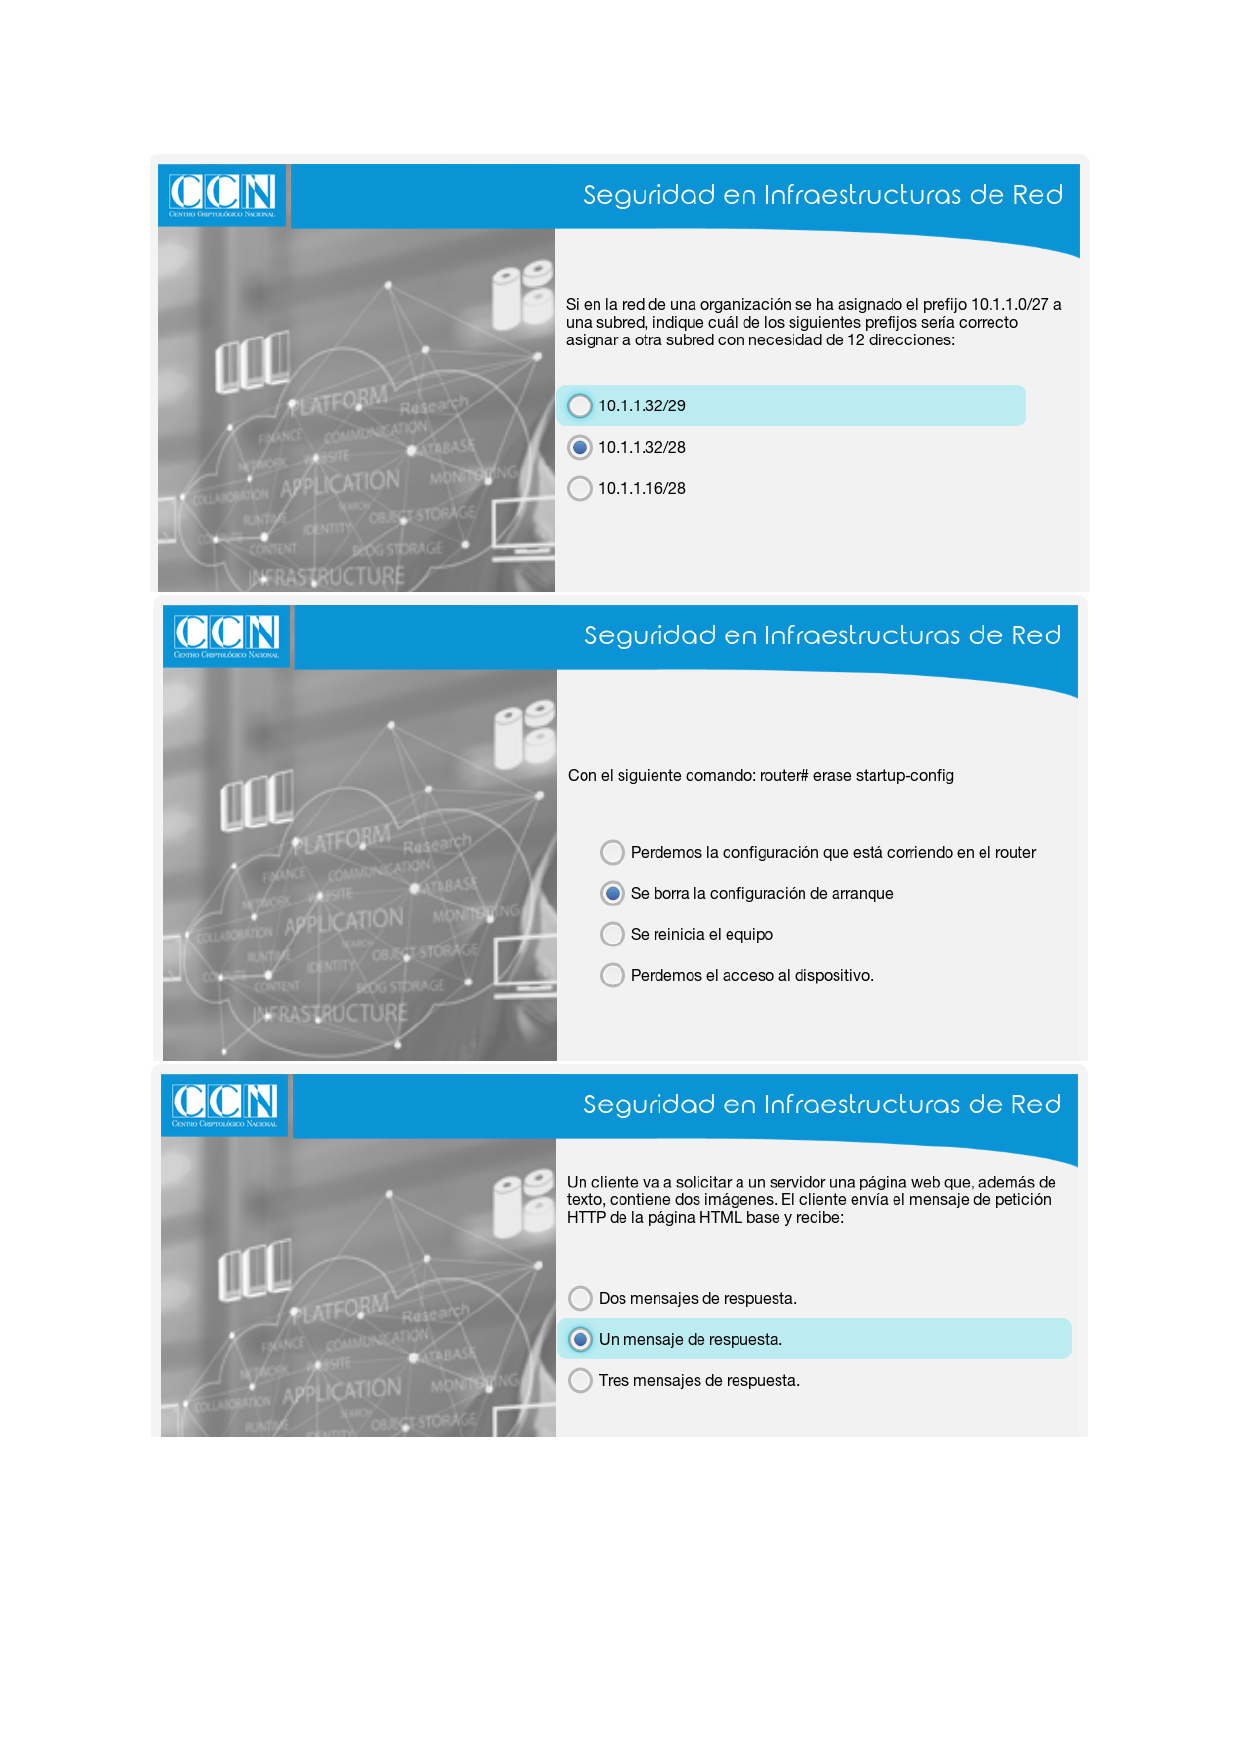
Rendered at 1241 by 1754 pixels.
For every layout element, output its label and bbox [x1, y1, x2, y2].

picture [150, 150, 1091, 592]
picture [150, 595, 1091, 1061]
picture [150, 1063, 1091, 1437]
